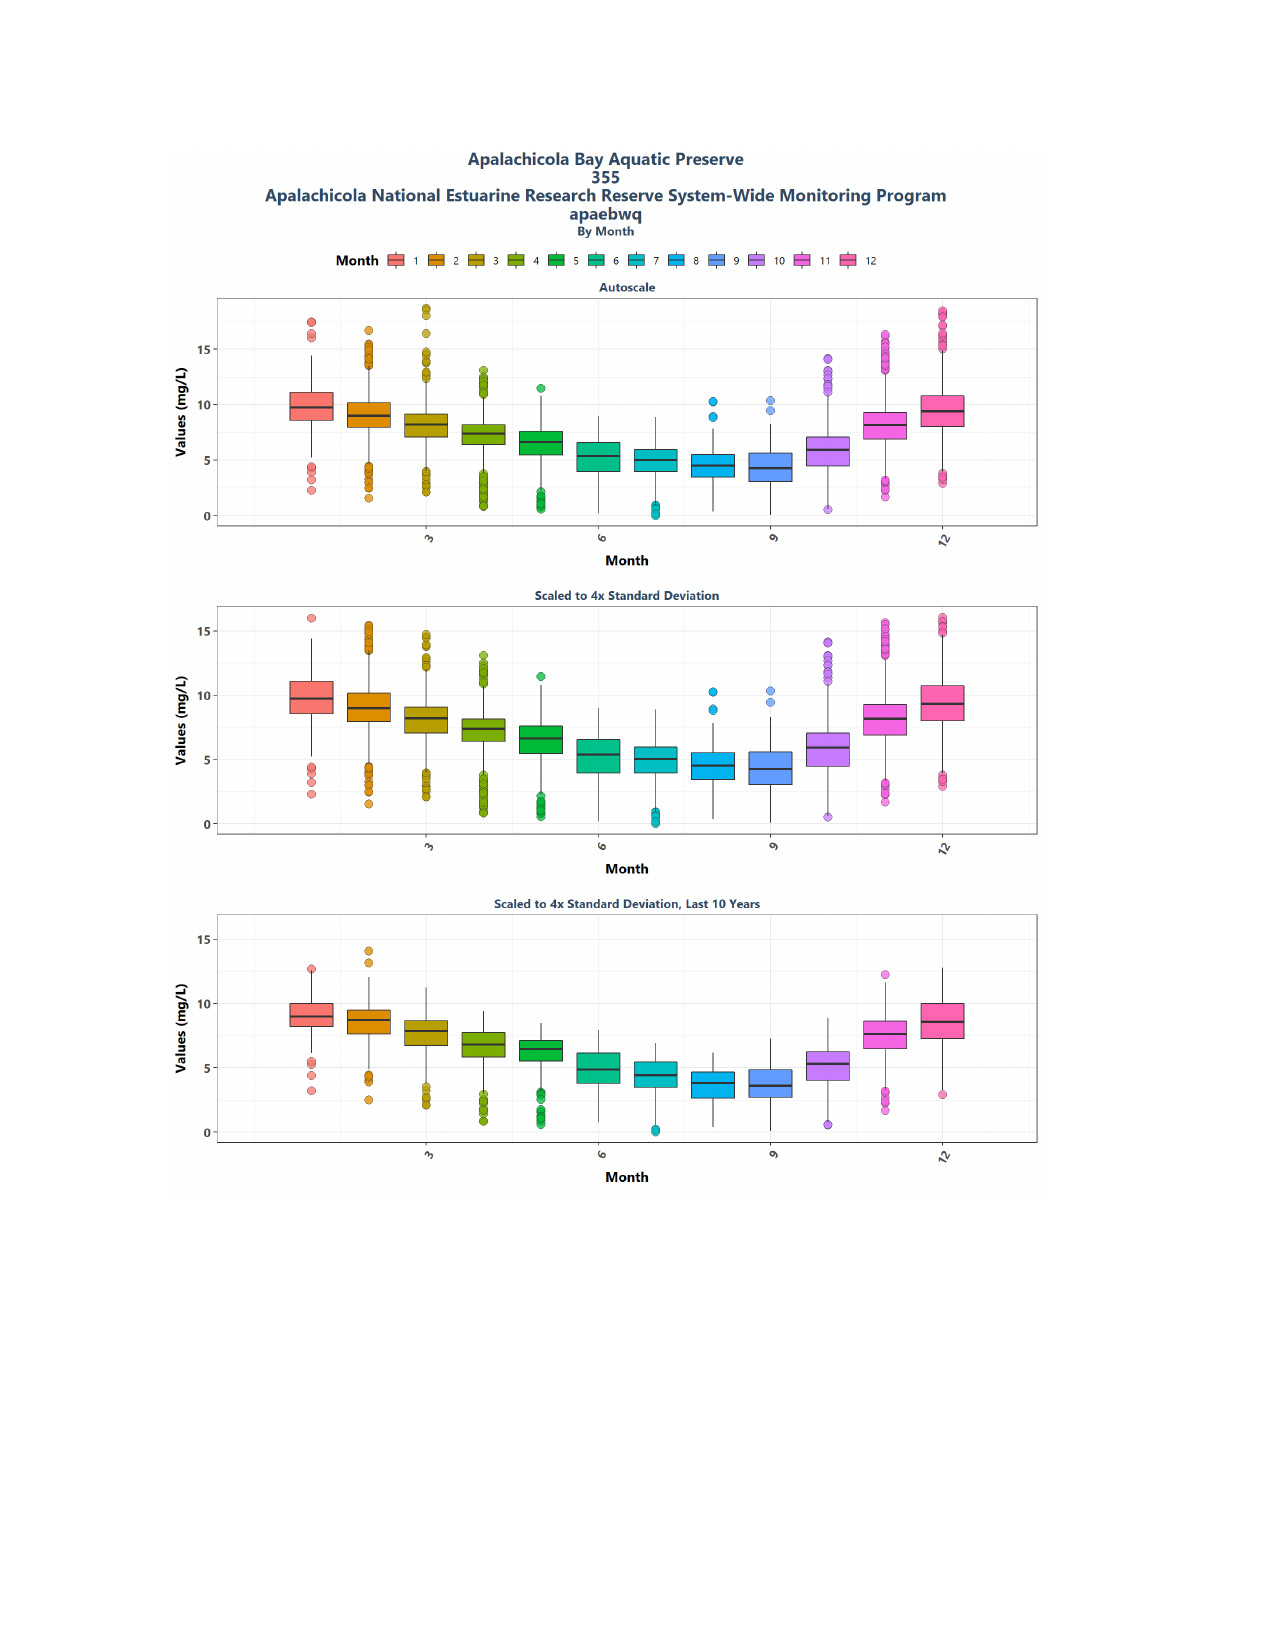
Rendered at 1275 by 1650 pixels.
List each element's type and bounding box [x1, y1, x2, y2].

picture [168, 150, 1044, 1200]
